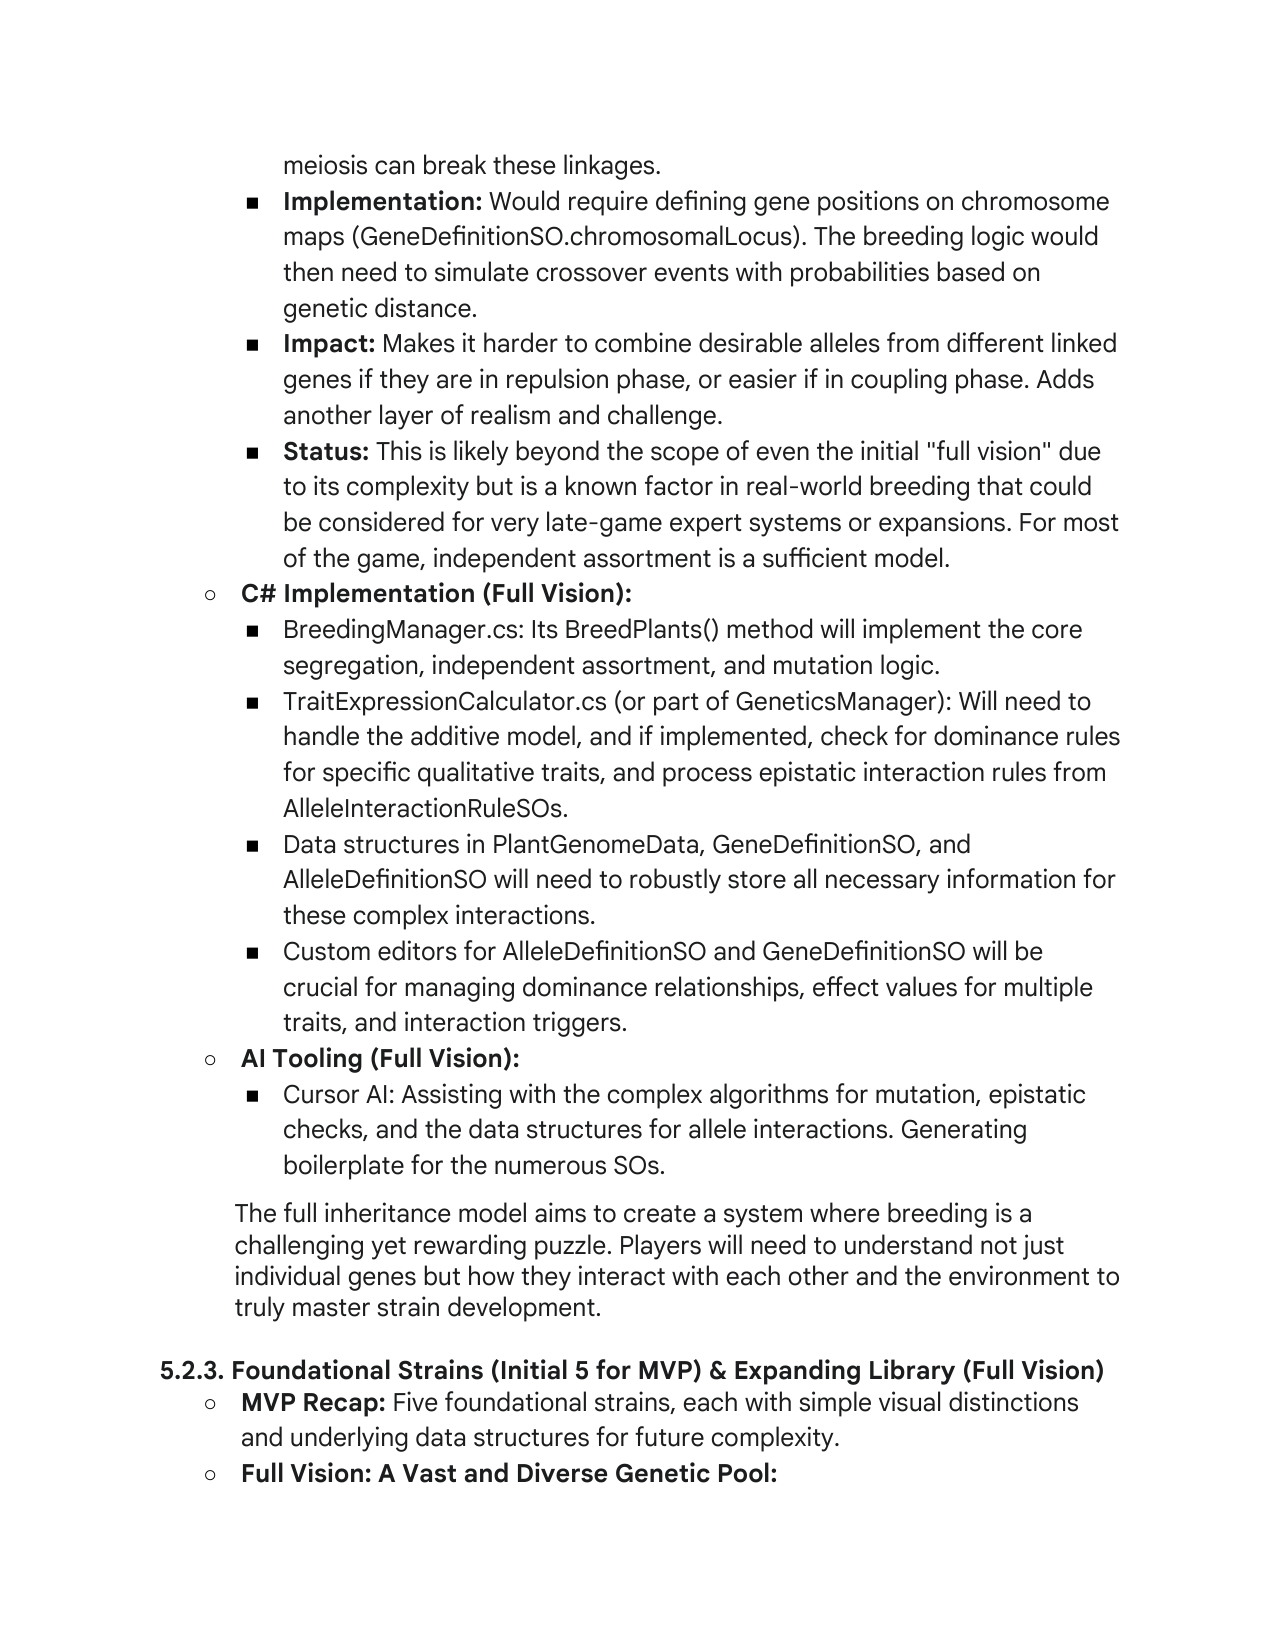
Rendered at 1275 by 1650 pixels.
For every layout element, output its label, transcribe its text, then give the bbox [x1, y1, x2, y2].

list Data structures in PlantGenomeData, GeneDefinitionSO, and AlleleDefinitionSO will need to robustly store all necessary information for these complex interactions. [245, 829, 1125, 932]
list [245, 150, 1125, 181]
list Cursor AI: Assisting with the complex algorithms for mutation, epistatic checks, and the data structures for allele interactions. Generating boilerplate for the numerous SOs. [245, 1079, 1125, 1182]
list Status: This is likely beyond the scope of even the initial "full vision" due to its complexity but is a known factor in real-world breeding that could be considered for very late-game expert systems or expansions. For most of the game, independent assortment is a sufficient model. [245, 436, 1125, 574]
text The full inheritance model aims to create a system where breeding is a challenging yet rewarding puzzle. Players will need to understand not just individual genes but how they interact with each other and the environment to truly master strain development. [234, 1199, 1125, 1324]
list Custom editors for AlleleDefinitionSO and GeneDefinitionSO will be crucial for managing dominance relationships, effect values for multiple traits, and interaction triggers. [245, 936, 1125, 1039]
list MVP Recap: Five foundational strains, each with simple visual distinctions and underlying data structures for future complexity. [203, 1387, 1125, 1454]
list Full Vision: A Vast and Diverse Genetic Pool: [203, 1458, 1125, 1489]
list BreedingManager.cs: Its BreedPlants() method will implement the core segregation, independent assortment, and mutation logic. [245, 614, 1125, 682]
list C# Implementation (Full Vision): [203, 579, 1125, 610]
list Impact: Makes it harder to combine desirable alleles from different linked genes if they are in repulsion phase, or easier if in coupling phase. Adds another layer of realism and challenge. [245, 329, 1125, 431]
list Implementation: Would require defining gene positions on chromosome maps (GeneDefinitionSO.chromosomalLocus). The breeding logic would then need to simulate crossover events with probabilities based on genetic distance. [245, 186, 1125, 324]
text 5.2.3. Foundational Strains (Initial 5 for MVP) & Expanding Library (Full Vision) [159, 1355, 1125, 1387]
list AI Tooling (Full Vision): [203, 1043, 1125, 1074]
list TraitExpressionCalculator.cs (or part of GeneticsManager): Will need to handle the additive model, and if implemented, check for dominance rules for specific qualitative traits, and process epistatic interaction rules from AlleleInteractionRuleSOs. [245, 686, 1125, 824]
